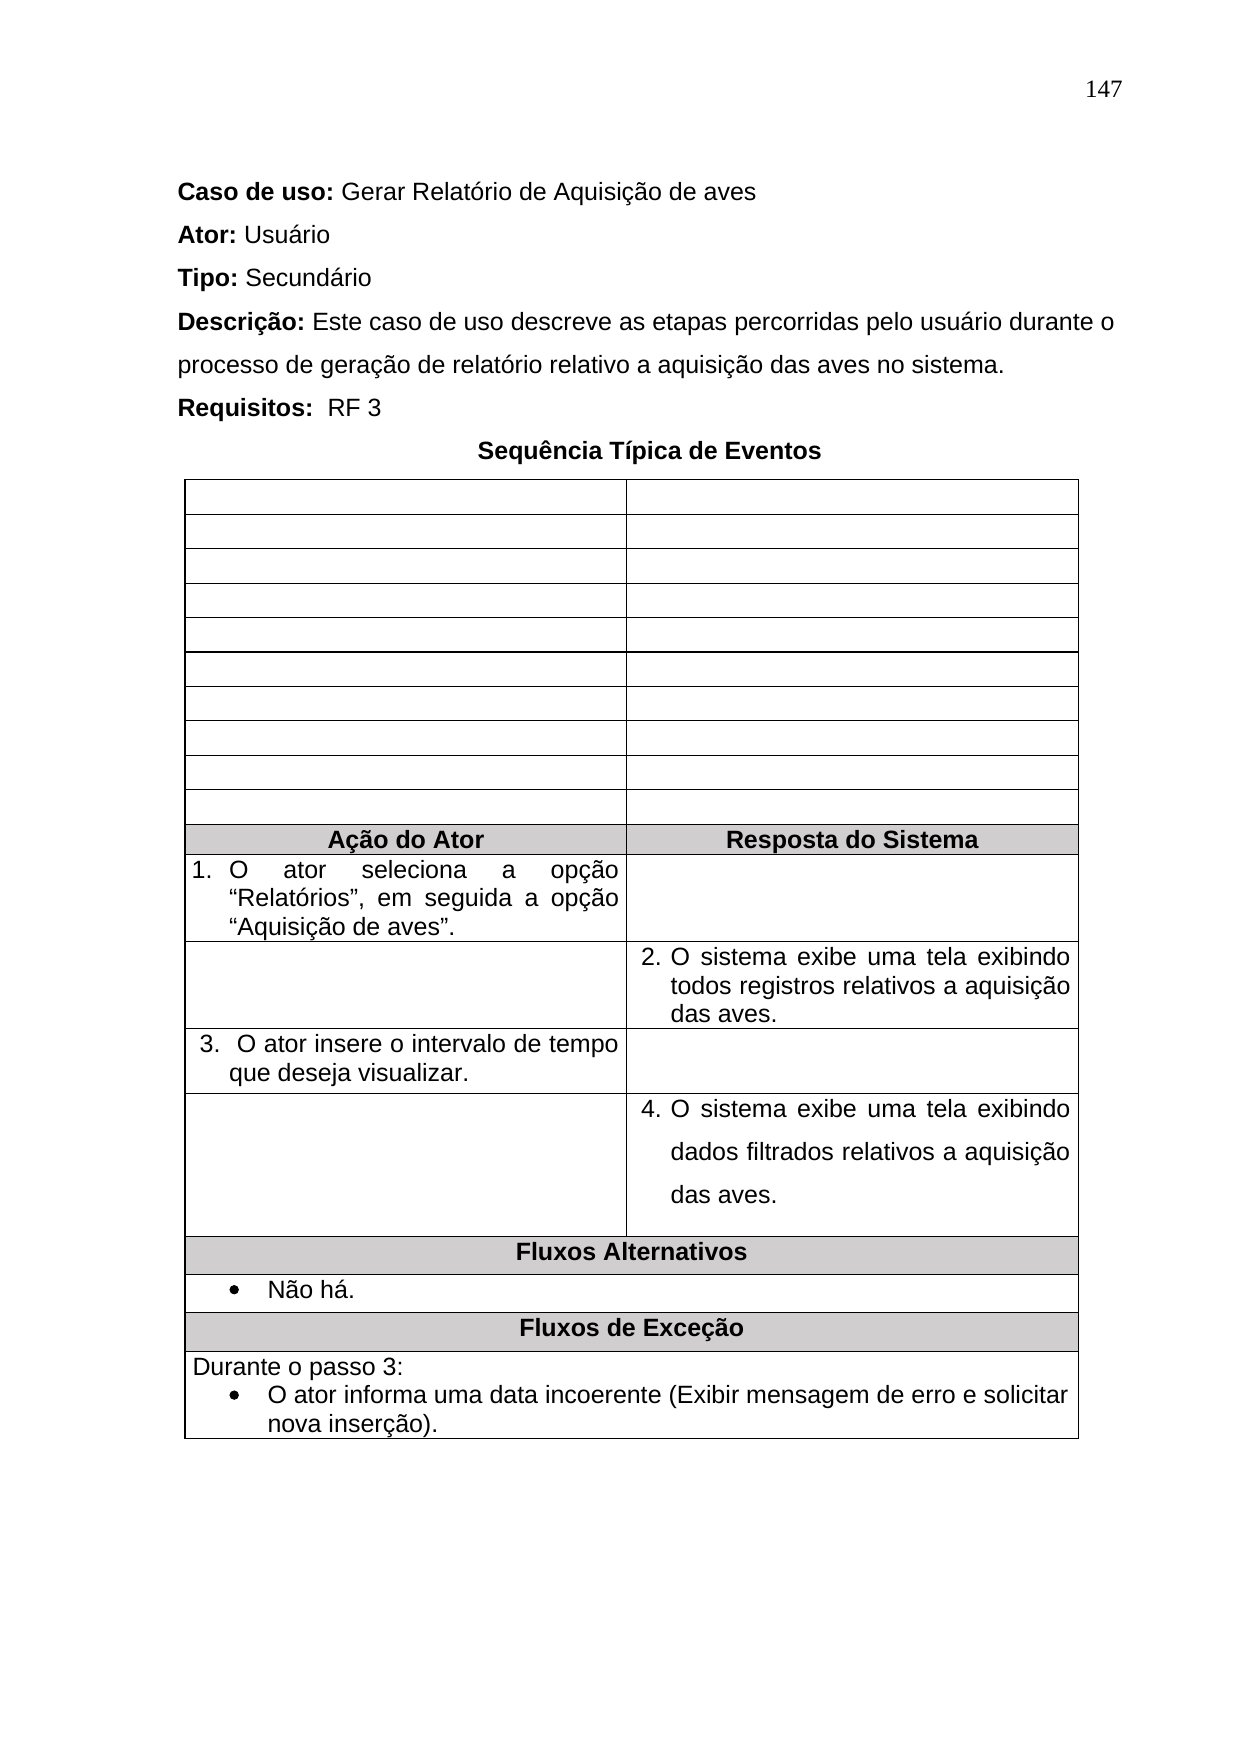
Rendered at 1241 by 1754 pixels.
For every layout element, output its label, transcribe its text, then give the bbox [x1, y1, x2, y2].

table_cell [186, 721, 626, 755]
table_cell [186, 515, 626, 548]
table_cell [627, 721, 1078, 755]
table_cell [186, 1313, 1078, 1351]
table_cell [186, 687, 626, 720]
text Caso de uso: Gerar Relatório de Aquisição de aves [177, 177, 1122, 206]
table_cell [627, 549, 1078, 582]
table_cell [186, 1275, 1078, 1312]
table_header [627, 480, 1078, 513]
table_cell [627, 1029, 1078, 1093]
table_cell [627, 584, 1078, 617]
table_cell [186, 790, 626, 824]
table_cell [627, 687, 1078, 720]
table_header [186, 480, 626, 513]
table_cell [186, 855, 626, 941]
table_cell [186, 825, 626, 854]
text Sequência Típica de Eventos [177, 436, 1122, 465]
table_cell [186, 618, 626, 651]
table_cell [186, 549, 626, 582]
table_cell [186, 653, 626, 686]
text Requisitos: RF 3 [177, 393, 1122, 422]
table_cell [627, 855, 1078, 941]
text Tipo: Secundário [177, 263, 1122, 292]
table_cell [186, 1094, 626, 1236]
text Ator: Usuário [177, 220, 1122, 249]
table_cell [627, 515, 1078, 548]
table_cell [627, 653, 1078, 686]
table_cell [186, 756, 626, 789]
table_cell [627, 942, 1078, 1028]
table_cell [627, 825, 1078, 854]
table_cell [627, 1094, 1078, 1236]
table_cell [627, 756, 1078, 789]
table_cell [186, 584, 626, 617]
text Descrição: Este caso de uso descreve as etapas percorridas pelo usuário durante o processo de geração de relatório relativo a aquisição das aves no sistema. [177, 307, 1122, 378]
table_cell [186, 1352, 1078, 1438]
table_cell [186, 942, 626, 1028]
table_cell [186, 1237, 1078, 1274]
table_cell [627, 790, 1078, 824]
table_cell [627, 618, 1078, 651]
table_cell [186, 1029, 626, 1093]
